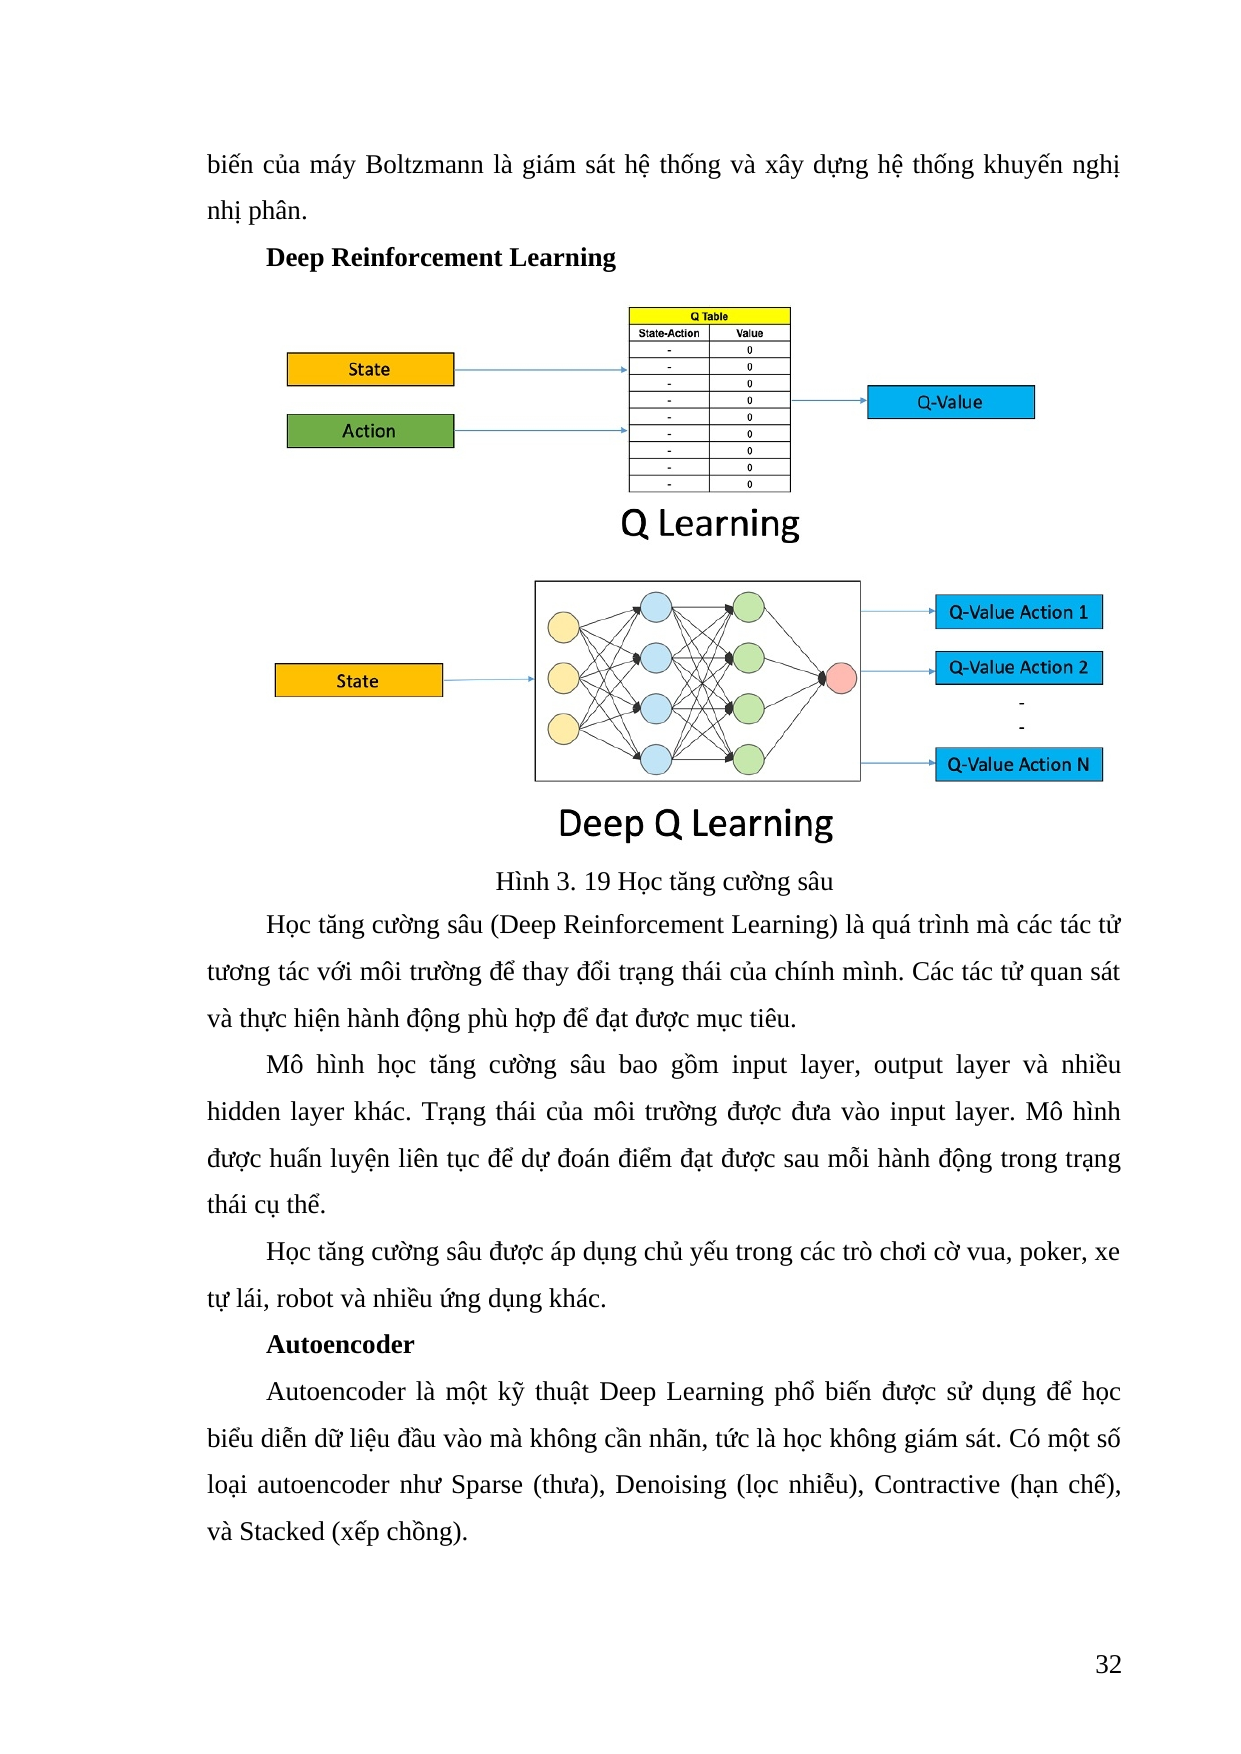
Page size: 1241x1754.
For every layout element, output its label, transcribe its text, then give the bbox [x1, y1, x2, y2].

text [207, 148, 1122, 226]
text Mô hình học tăng cường sâu bao gồm input layer, output layer và nhiều hidden layer khác. Trạng thái của môi trường được đưa vào input layer. Mô hình được huấn luyện liên tục để dự đoán điểm đạt được sau mỗi hành động trong trạng thái cụ thể. [207, 1048, 1122, 1219]
text Autoencoder [207, 1328, 1122, 1359]
text Autoencoder là một kỹ thuật Deep Learning phổ biến được sử dụng để học biểu diễn dữ liệu đầu vào mà không cần nhãn, tức là học không giám sát. Có một số loại autoencoder như Sparse (thưa), Denoising (lọc nhiễu), Contractive (hạn chế), và Stacked (xếp chồng). [207, 1375, 1122, 1546]
text Deep Reinforcement Learning [207, 241, 1122, 272]
picture [265, 287, 1123, 850]
text Học tăng cường sâu được áp dụng chủ yếu trong các trò chơi cờ vua, poker, xe tự lái, robot và nhiều ứng dụng khác. [207, 1235, 1122, 1313]
text Học tăng cường sâu (Deep Reinforcement Learning) là quá trình mà các tác tử tương tác với môi trường để thay đổi trạng thái của chính mình. Các tác tử quan sát và thực hiện hành động phù hợp để đạt được mục tiêu. [207, 908, 1122, 1033]
